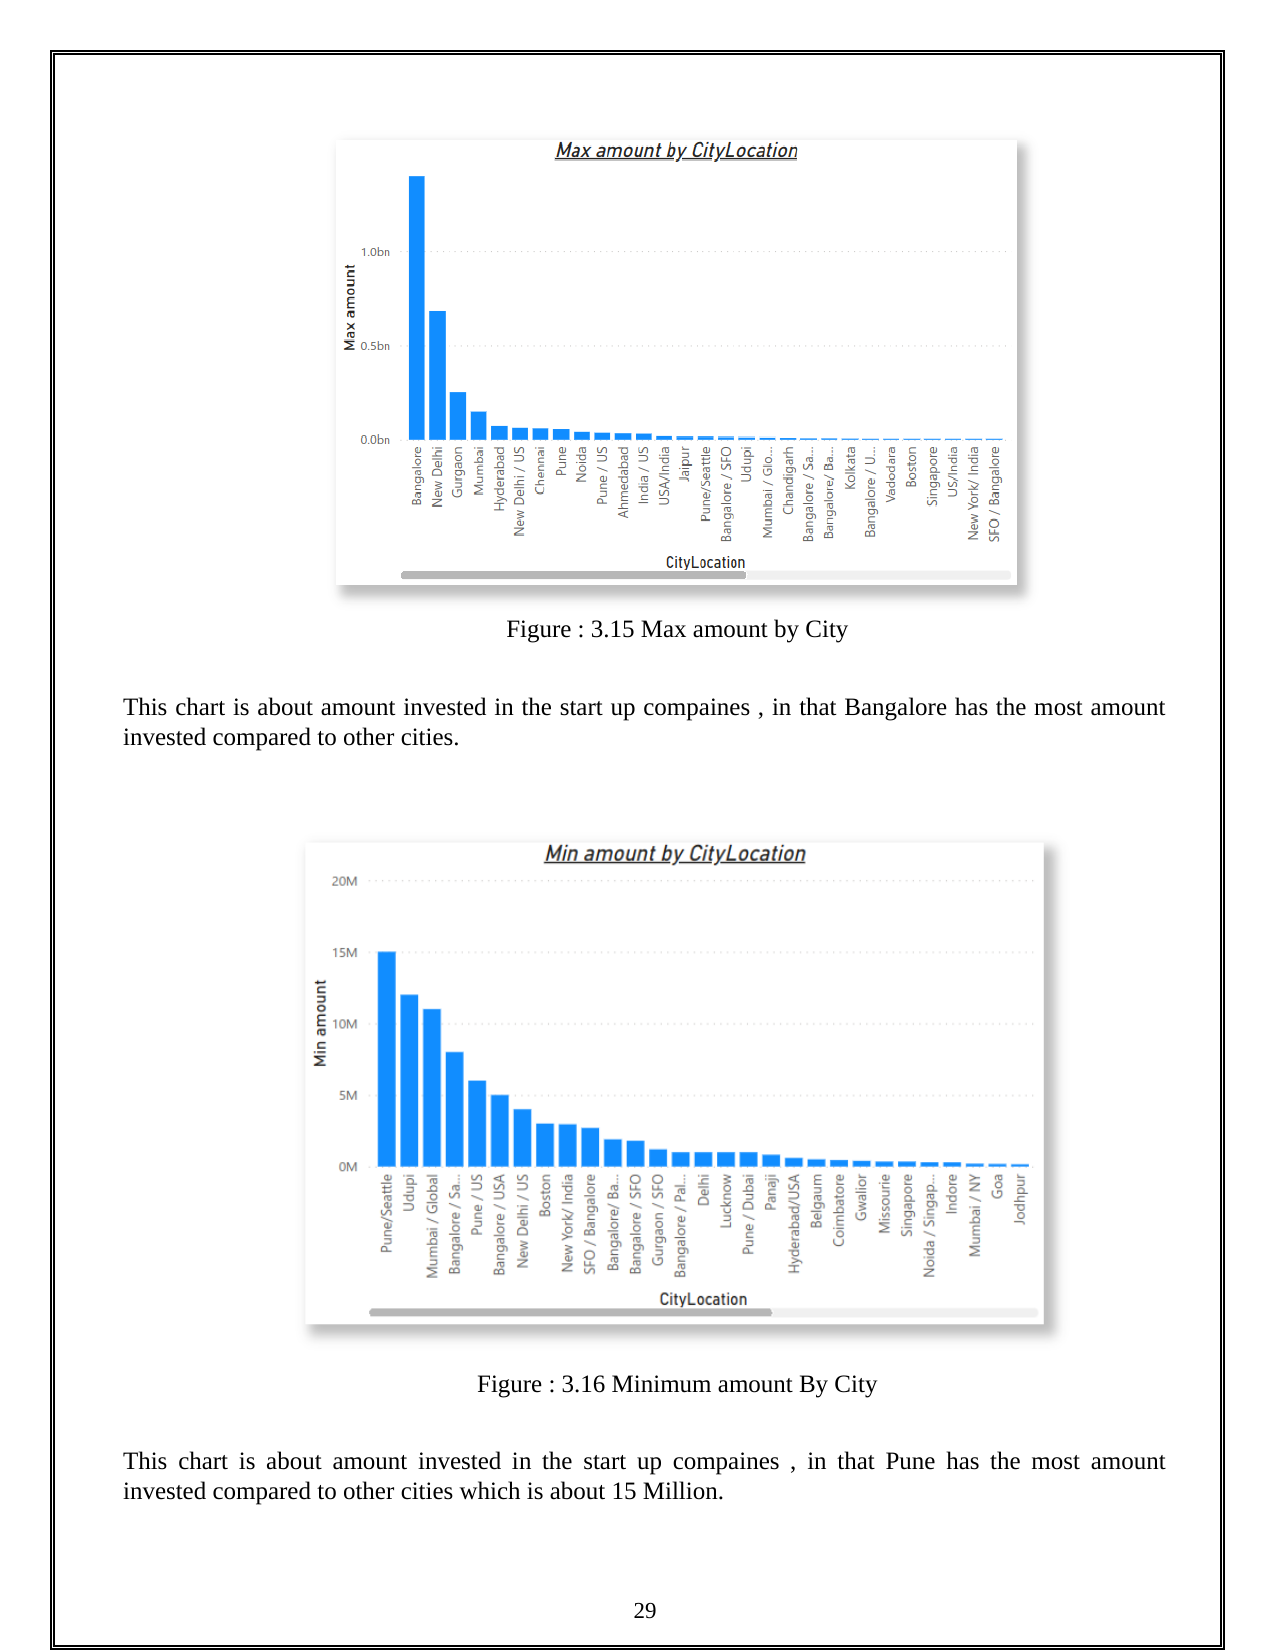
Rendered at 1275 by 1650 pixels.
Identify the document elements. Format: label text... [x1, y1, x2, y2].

list Figure : 3.16 Minimum amount By City [188, 1369, 1167, 1397]
picture [309, 118, 1045, 613]
list Figure : 3.15 Max amount by City [188, 614, 1167, 643]
text This chart is about amount invested in the start up compaines , in that Bangalore has the most amount invested compared to other cities. [123, 692, 1167, 751]
text This chart is about amount invested in the start up compaines , in that Pune has the most amount invested compared to other cities which is about 15 Million. [123, 1446, 1167, 1505]
picture [269, 800, 1085, 1368]
